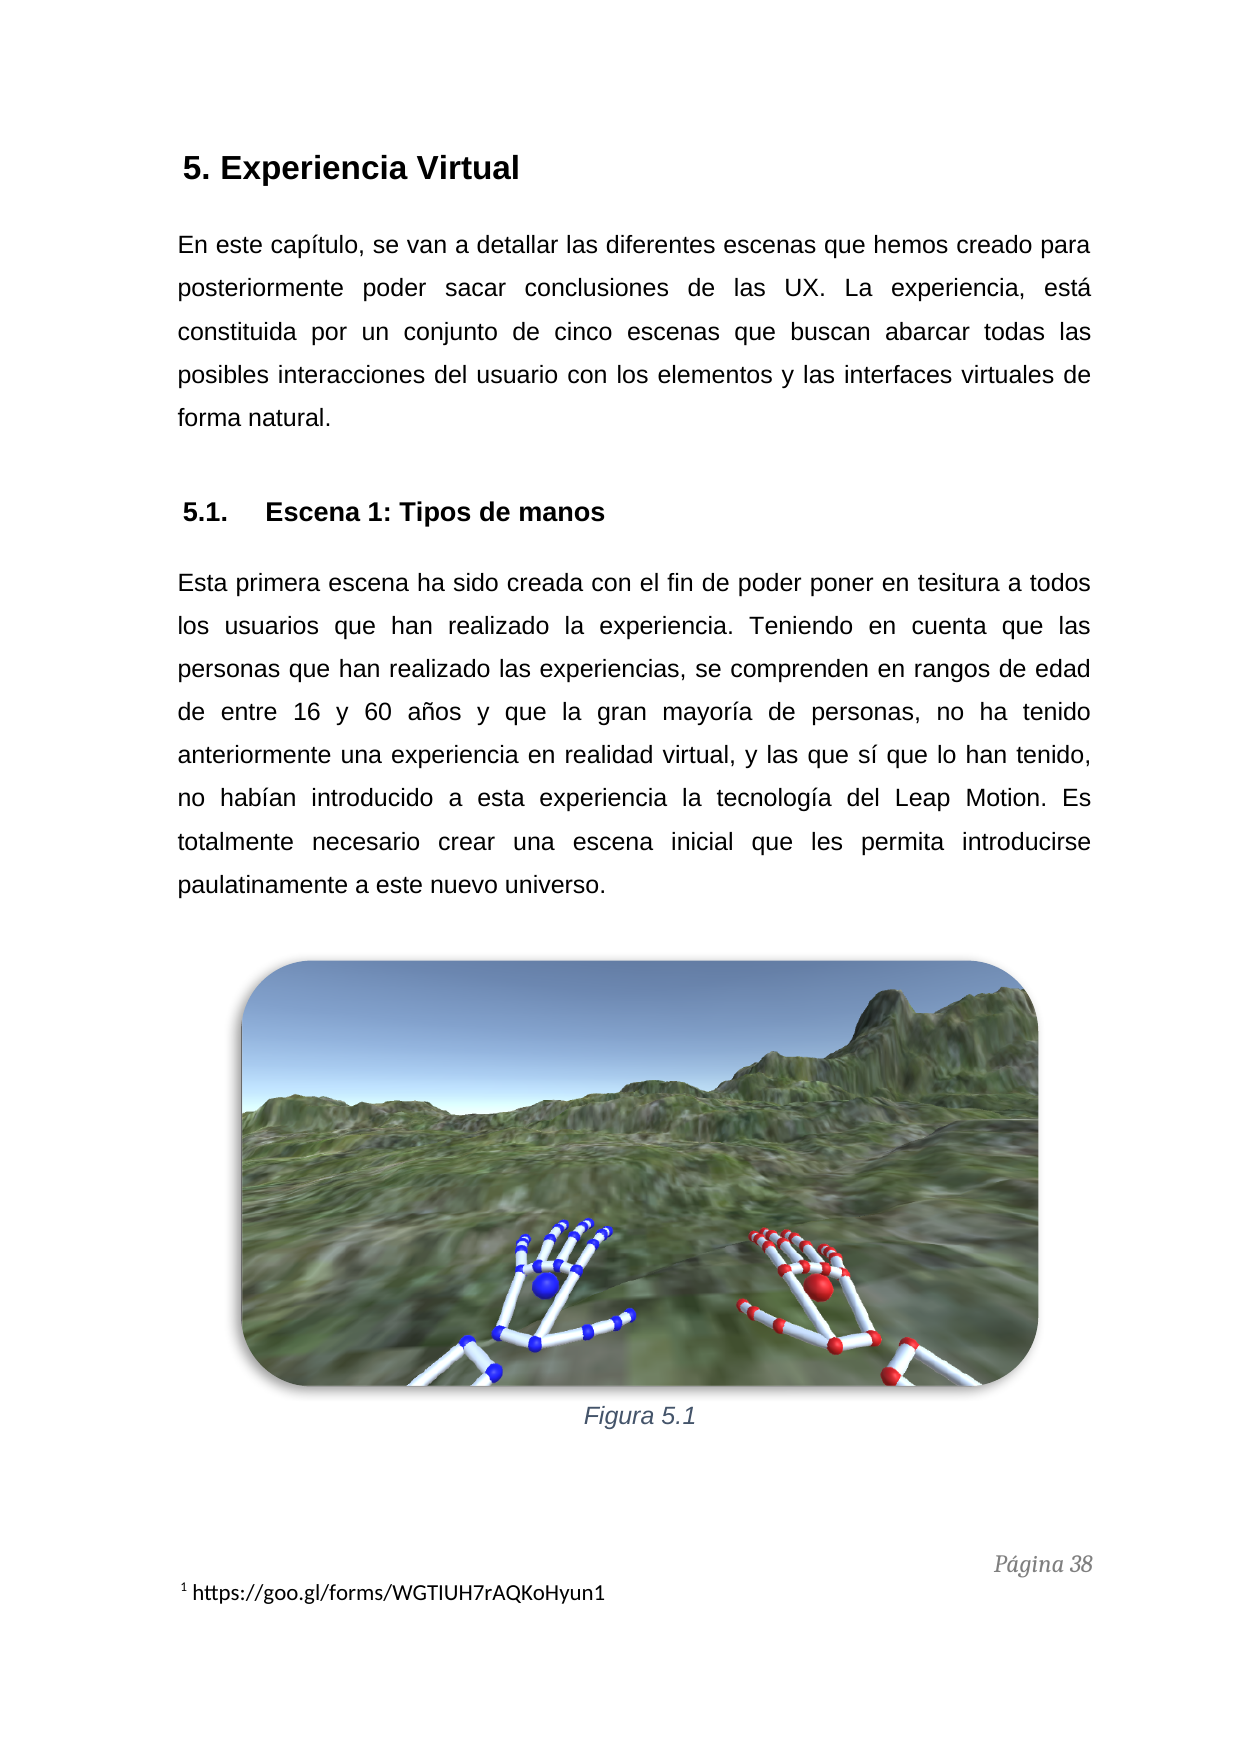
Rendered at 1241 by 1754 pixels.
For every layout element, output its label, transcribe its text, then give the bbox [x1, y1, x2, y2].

text Esta primera escena ha sido creada con el fin de poder poner en tesitura a todos los usuarios que han realizado la experiencia. Teniendo en cuenta que las personas que han realizado las experiencias, se comprenden en rangos de edad de entre 16 y 60 años y que la gran mayoría de personas, no ha tenido anteriormente una experiencia en realidad virtual, y las que sí que lo han tenido, no habían introducido a esta experiencia la tecnología del Leap Motion. Es totalmente necesario crear una escena inicial que les permita introducirse paulatinamente a este nuevo universo. [177, 568, 1092, 898]
subtitle Experiencia Virtual [183, 148, 1092, 186]
picture [241, 960, 1039, 1387]
subtitle Escena 1: Tipos de manos [183, 496, 1092, 527]
text En este capítulo, se van a detallar las diferentes escenas que hemos creado para posteriormente poder sacar conclusiones de las UX. La experiencia, está constituida por un conjunto de cinco escenas que buscan abarcar todas las posibles interacciones del usuario con los elementos y las interfaces virtuales de forma natural. [177, 230, 1092, 432]
